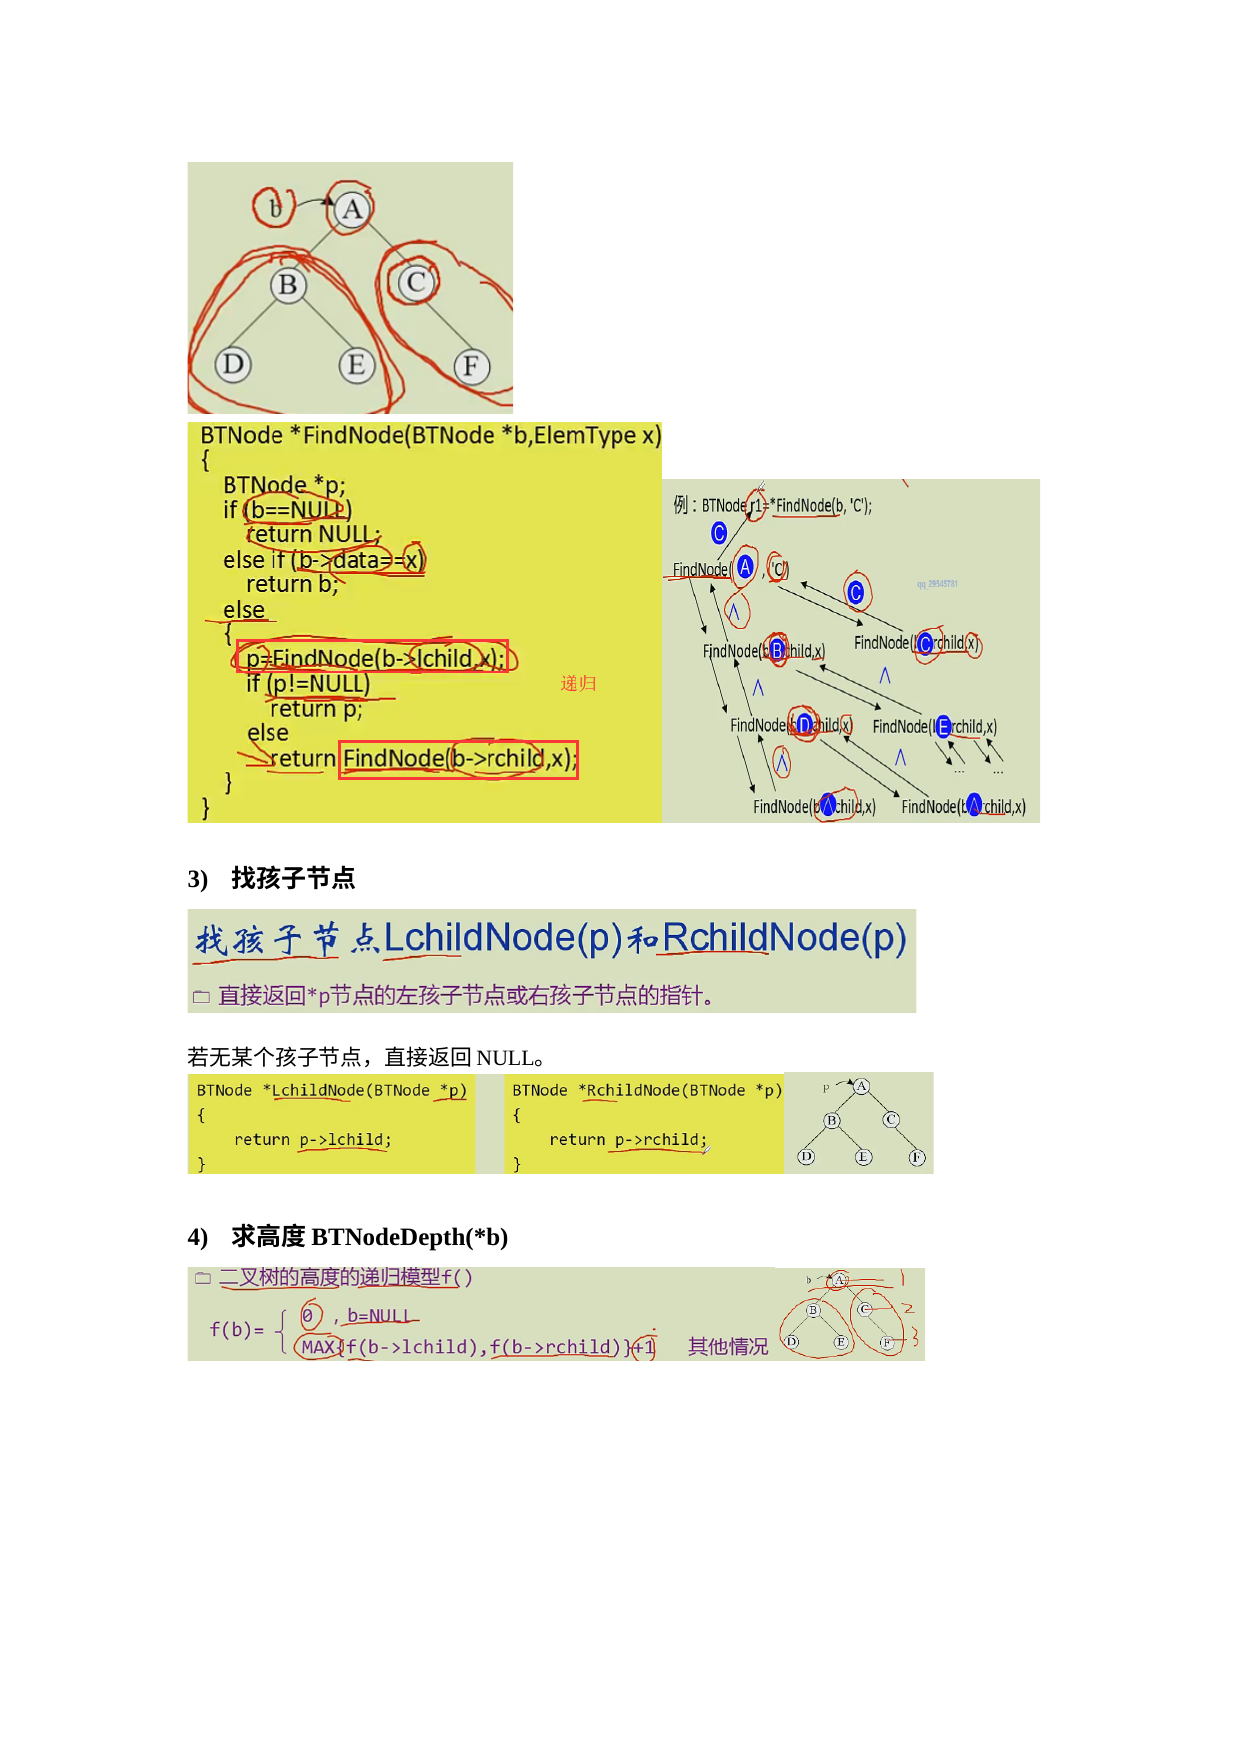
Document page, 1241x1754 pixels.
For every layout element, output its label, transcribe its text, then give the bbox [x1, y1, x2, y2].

subtitle 求高度BTNodeDepth(*b) [187, 1202, 1053, 1267]
picture [187, 162, 514, 414]
picture [187, 1267, 926, 1361]
picture [187, 909, 917, 1013]
picture [187, 422, 1041, 823]
subtitle 找孩子节点 [187, 844, 1053, 909]
text 若无某个孩子节点，直接返回NULL。 [187, 1039, 1053, 1072]
picture [187, 1072, 934, 1174]
